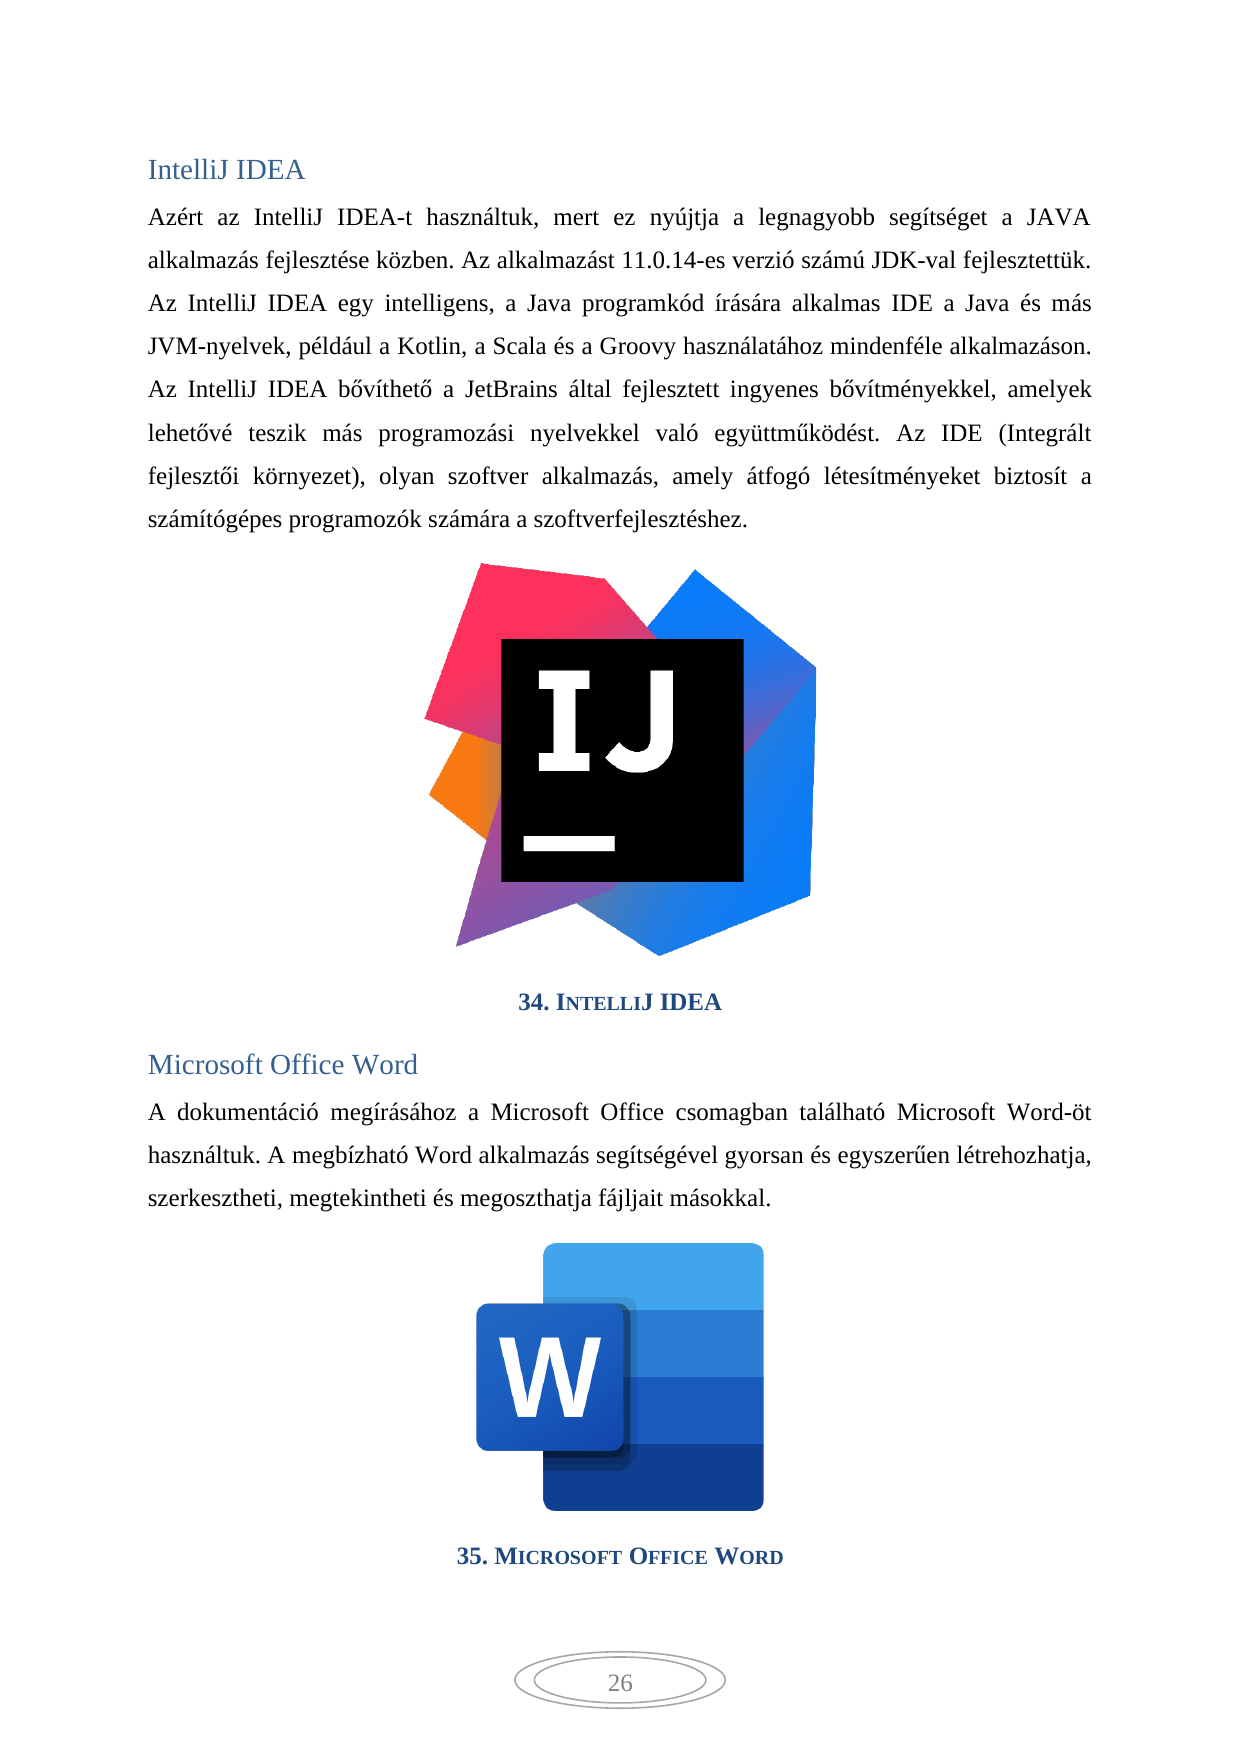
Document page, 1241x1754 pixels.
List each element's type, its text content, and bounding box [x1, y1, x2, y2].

text A dokumentáció megírásához a Microsoft Office csomagban található Microsoft Word-öt használtuk. A megbízható Word alkalmazás segítségével gyorsan és egyszerűen létrehozhatja, szerkesztheti, megtekintheti és megoszthatja fájljait másokkal. [148, 1097, 1093, 1212]
picture [476, 1243, 764, 1511]
subtitle Microsoft Office Word [148, 1047, 1093, 1080]
text Azért az IntelliJ IDEA-t használtuk, mert ez nyújtja a legnagyobb segítséget a JAVA alkalmazás fejlesztése közben. Az alkalmazást 11.0.14-es verzió számú JDK-val fejlesztettük. Az IntelliJ IDEA egy intelligens, a Java programkód írására alkalmas IDE a Java és más JVM-nyelvek, például a Kotlin, a Scala és a Groovy használatához mindenféle alkalmazáson. Az IntelliJ IDEA bővíthető a JetBrains által fejlesztett ingyenes bővítményekkel, amelyek lehetővé teszik más programozási nyelvekkel való együttműködést. Az IDE (Integrált fejlesztői környezet), olyan szoftver alkalmazás, amely átfogó létesítményeket biztosít a számítógépes programozók számára a szoftverfejlesztéshez. [148, 202, 1093, 533]
picture [424, 563, 817, 956]
subtitle IntelliJ IDEA [148, 152, 1093, 185]
